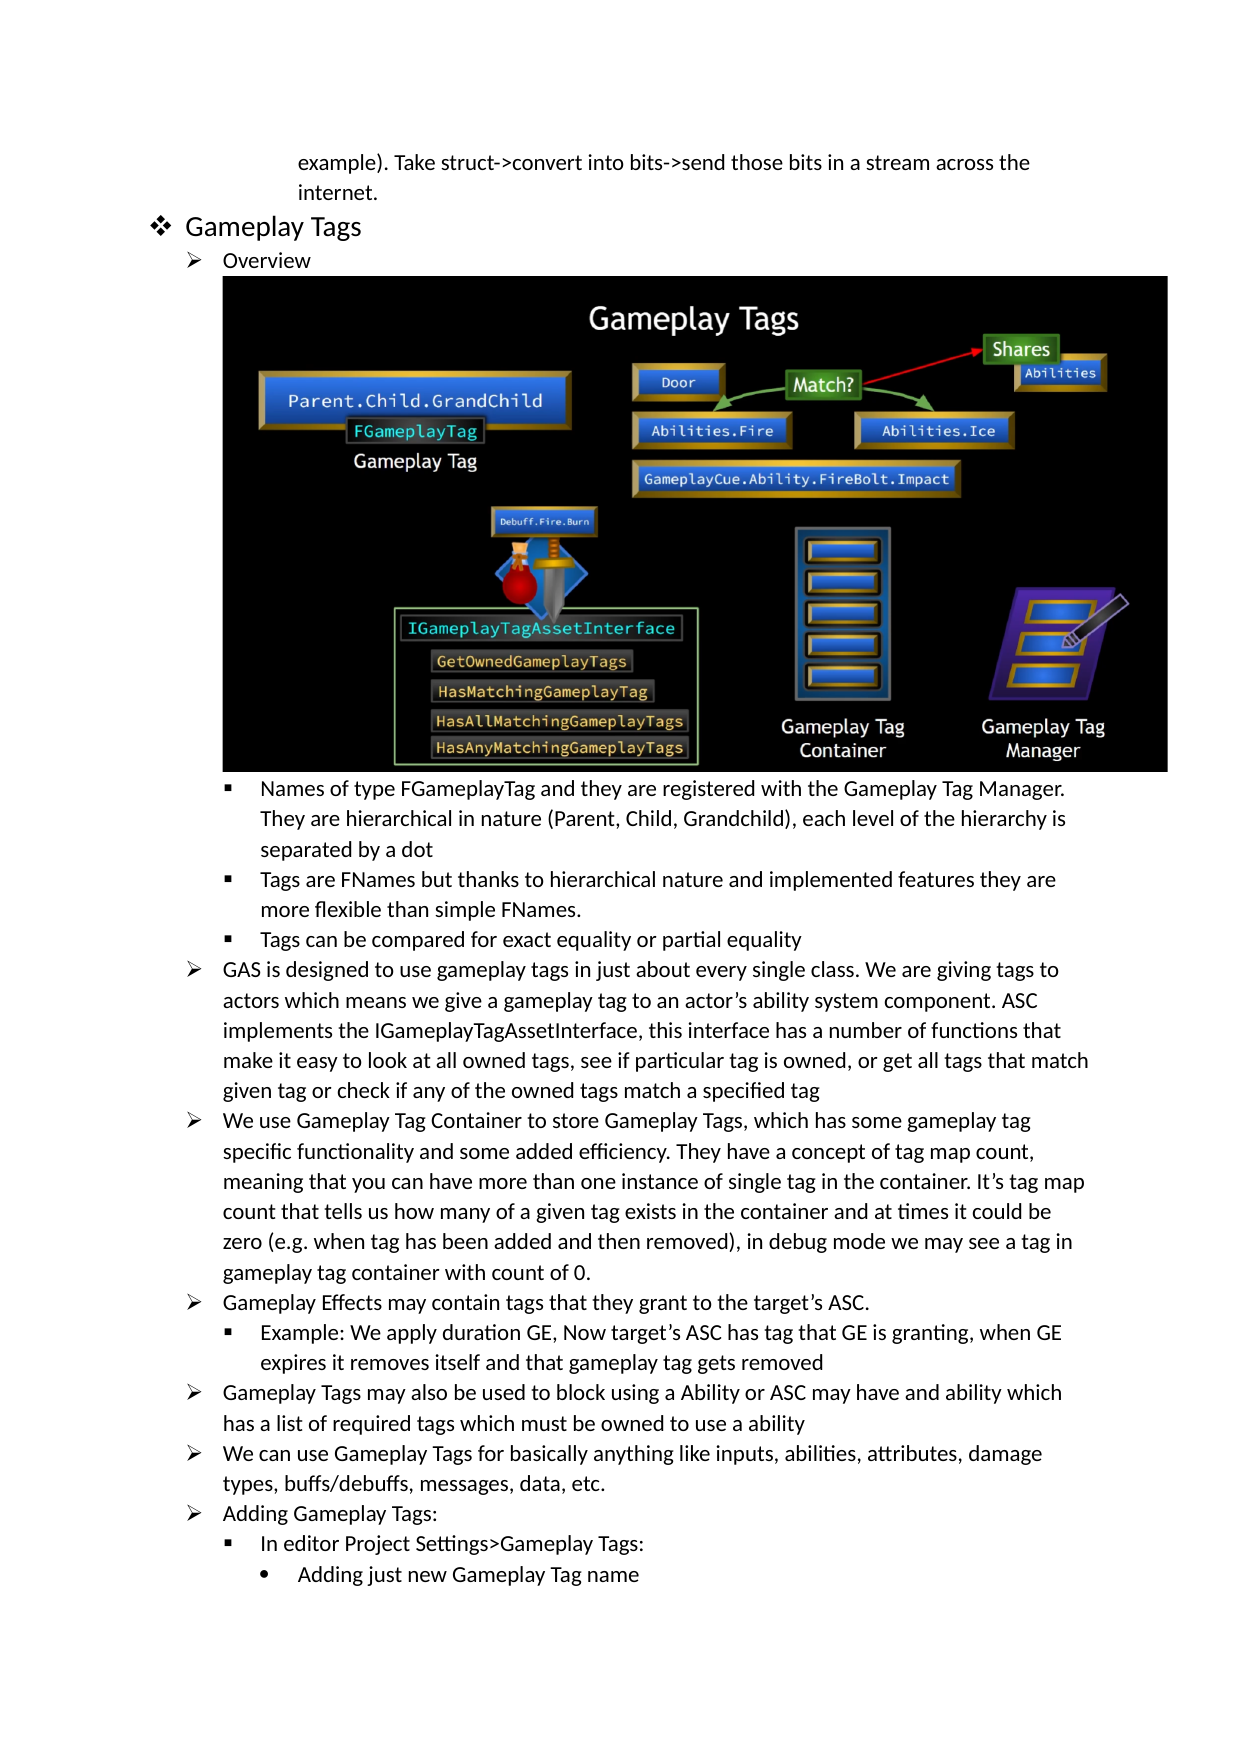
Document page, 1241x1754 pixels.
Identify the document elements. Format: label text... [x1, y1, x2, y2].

list In editor Project Settings>Gameplay Tags: [223, 1529, 1093, 1557]
picture [222, 276, 1168, 772]
list Adding just new Gameplay Tag name [260, 1560, 1093, 1588]
list Example: We apply duration GE, Now target’s ASC has tag that GE is granting, when GE expires it removes itself and that gameplay tag gets removed [223, 1318, 1093, 1376]
list Adding Gameplay Tags: [185, 1499, 1093, 1527]
list Gameplay Tags may also be used to block using a Ability or ASC may have and ability which has a list of required tags which must be owned to use a ability [185, 1378, 1093, 1437]
list We can use Gameplay Tags for basically anything like inputs, abilities, attributes, damage types, buffs/debuffs, messages, data, etc. [185, 1439, 1093, 1497]
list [260, 148, 1093, 206]
list Gameplay Tags [148, 208, 1093, 244]
list We use Gameplay Tag Container to store Gameplay Tags, which has some gameplay tag specific functionality and some added efficiency. They have a concept of tag map count, meaning that you can have more than one instance of single tag in the container. It’s tag map count that tells us how many of a given tag exists in the container and at times it could be zero (e.g. when tag has been added and then removed), in debug mode we may see a tag in gameplay tag container with count of 0. [185, 1107, 1093, 1286]
list Names of type FGameplayTag and they are registered with the Gameplay Tag Manager. They are hierarchical in nature (Parent, Child, Grandchild), each level of the hierarchy is separated by a dot [223, 774, 1093, 863]
list Tags can be compared for exact equality or partial equality [223, 925, 1093, 953]
list Gameplay Effects may contain tags that they grant to the target’s ASC. [185, 1288, 1093, 1316]
list GAS is designed to use gameplay tags in just about every single class. We are giving tags to actors which means we give a gameplay tag to an actor’s ability system component. ASC implements the IGameplayTagAssetInterface, this interface has a number of functions that make it easy to look at all owned tags, see if particular tag is owned, or get all tags that match given tag or check if any of the owned tags match a specified tag [185, 956, 1093, 1104]
list Tags are FNames but thanks to hierarchical nature and implemented features they are more flexible than simple FNames. [223, 865, 1093, 923]
